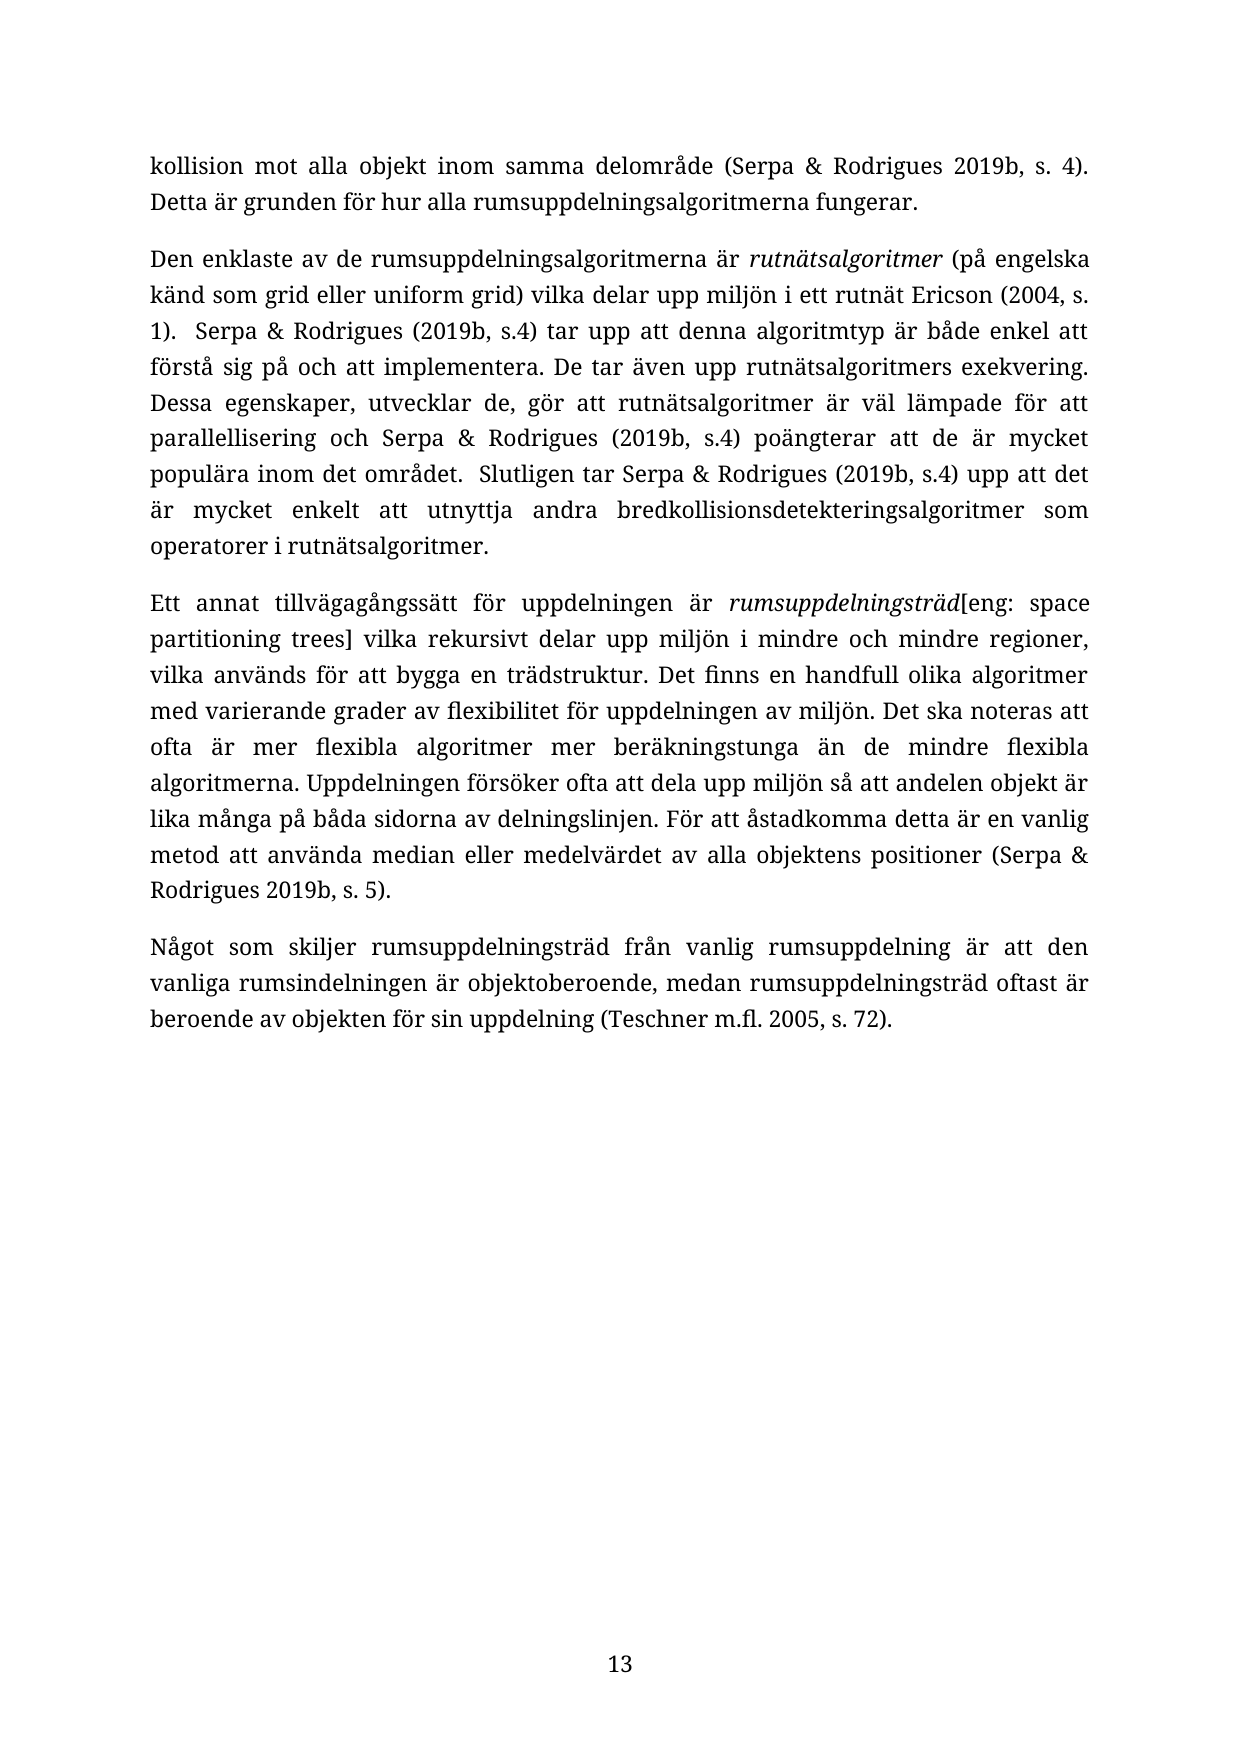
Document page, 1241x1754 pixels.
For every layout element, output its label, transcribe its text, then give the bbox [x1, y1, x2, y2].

text Ett annat tillvägagångssätt för uppdelningen är rumsuppdelningsträd[eng: space partitioning trees] vilka rekursivt delar upp miljön i mindre och mindre regioner, vilka används för att bygga en trädstruktur. Det finns en handfull olika algoritmer med varierande grader av flexibilitet för uppdelningen av miljön. Det ska noteras att ofta är mer flexibla algoritmer mer beräkningstunga än de mindre flexibla algoritmerna. Uppdelningen försöker ofta att dela upp miljön så att andelen objekt är lika många på båda sidorna av delningslinjen. För att åstadkomma detta är en vanlig metod att använda median eller medelvärdet av alla objektens positioner (Serpa & Rodrigues 2019b, s. 5). [150, 587, 1090, 906]
text Något som skiljer rumsuppdelningsträd från vanlig rumsuppdelning är att den vanliga rumsindelningen är objektoberoende, medan rumsuppdelningsträd oftast är beroende av objekten för sin uppdelning (Teschner m.fl. 2005, s. 72). [150, 931, 1090, 1034]
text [150, 150, 1090, 217]
text Den enklaste av de rumsuppdelningsalgoritmerna är rutnätsalgoritmer (på engelska känd som grid eller uniform grid) vilka delar upp miljön i ett rutnät Ericson (2004, s. 1). Serpa & Rodrigues (2019b, s.4) tar upp att denna algoritmtyp är både enkel att förstå sig på och att implementera. De tar även upp rutnätsalgoritmers exekvering. Dessa egenskaper, utvecklar de, gör att rutnätsalgoritmer är väl lämpade för att parallellisering och Serpa & Rodrigues (2019b, s.4) poängterar att de är mycket populära inom det området. Slutligen tar Serpa & Rodrigues (2019b, s.4) upp att det är mycket enkelt att utnyttja andra bredkollisionsdetekteringsalgoritmer som operatorer i rutnätsalgoritmer. [150, 243, 1090, 561]
